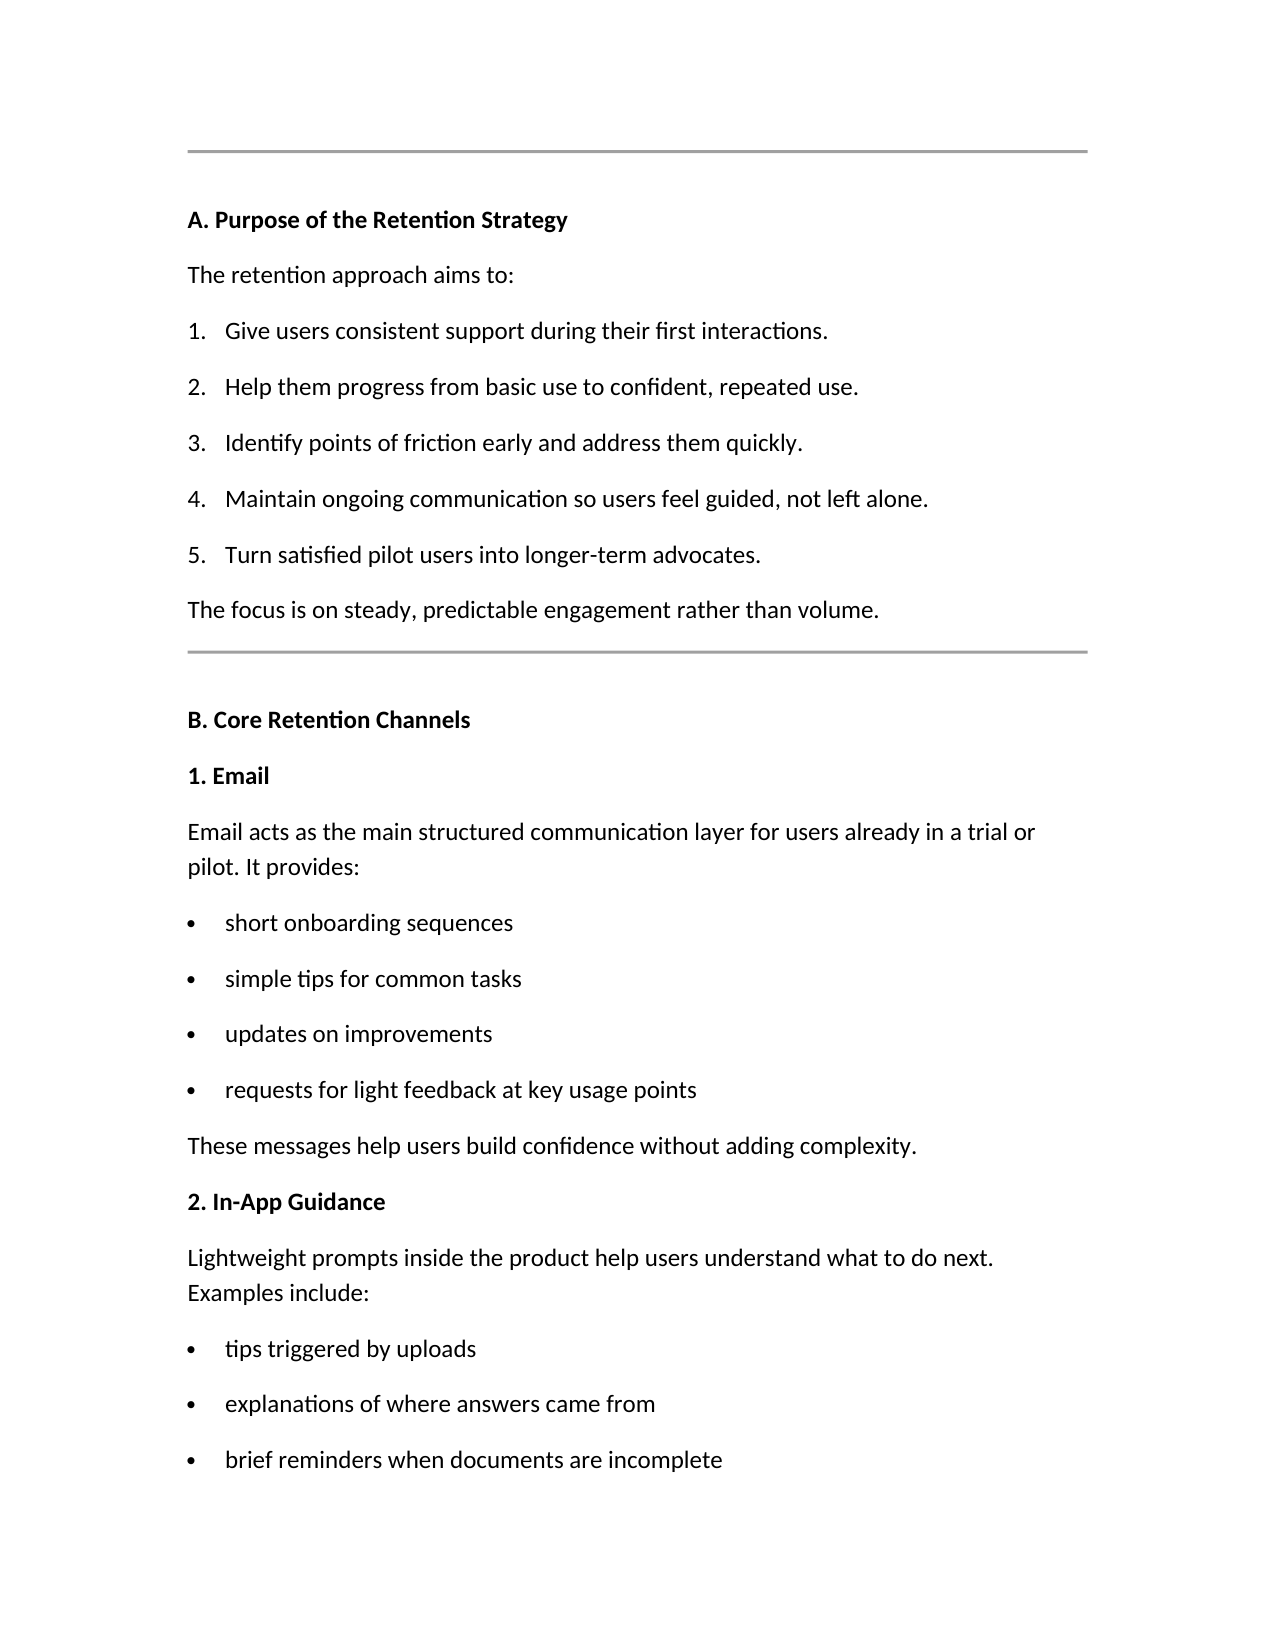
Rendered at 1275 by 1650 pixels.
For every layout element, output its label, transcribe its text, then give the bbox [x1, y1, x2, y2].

list requests for light feedback at key usage points [187, 1074, 1087, 1105]
text A. Purpose of the Retention Strategy [187, 204, 1087, 234]
list Identify points of friction early and address them quickly. [187, 427, 1087, 458]
list simple tips for common tasks [187, 963, 1087, 993]
list Give users consistent support during their first interactions. [187, 316, 1087, 346]
list Maintain ongoing communication so users feel guided, not left alone. [187, 483, 1087, 513]
list explanations of where answers came from [187, 1388, 1087, 1419]
list short onboarding sequences [187, 907, 1087, 937]
list brief reminders when documents are incomplete [187, 1444, 1087, 1475]
text The retention approach aims to: [187, 260, 1087, 290]
text The focus is on steady, predictable engagement rather than volume. [187, 595, 1087, 625]
text These messages help users build confidence without adding complexity. [187, 1130, 1087, 1161]
text 1. Email [187, 760, 1087, 791]
list updates on improvements [187, 1018, 1087, 1049]
text 2. In-App Guidance [187, 1186, 1087, 1217]
text Email acts as the main structured communication layer for users already in a trial or pilot. It provides: [187, 816, 1087, 882]
list Help them progress from basic use to confident, repeated use. [187, 371, 1087, 402]
list tips triggered by uploads [187, 1333, 1087, 1363]
text B. Core Retention Channels [187, 704, 1087, 735]
list Turn satisfied pilot users into longer-term advocates. [187, 539, 1087, 569]
text Lightweight prompts inside the product help users understand what to do next. Examples include: [187, 1242, 1087, 1307]
